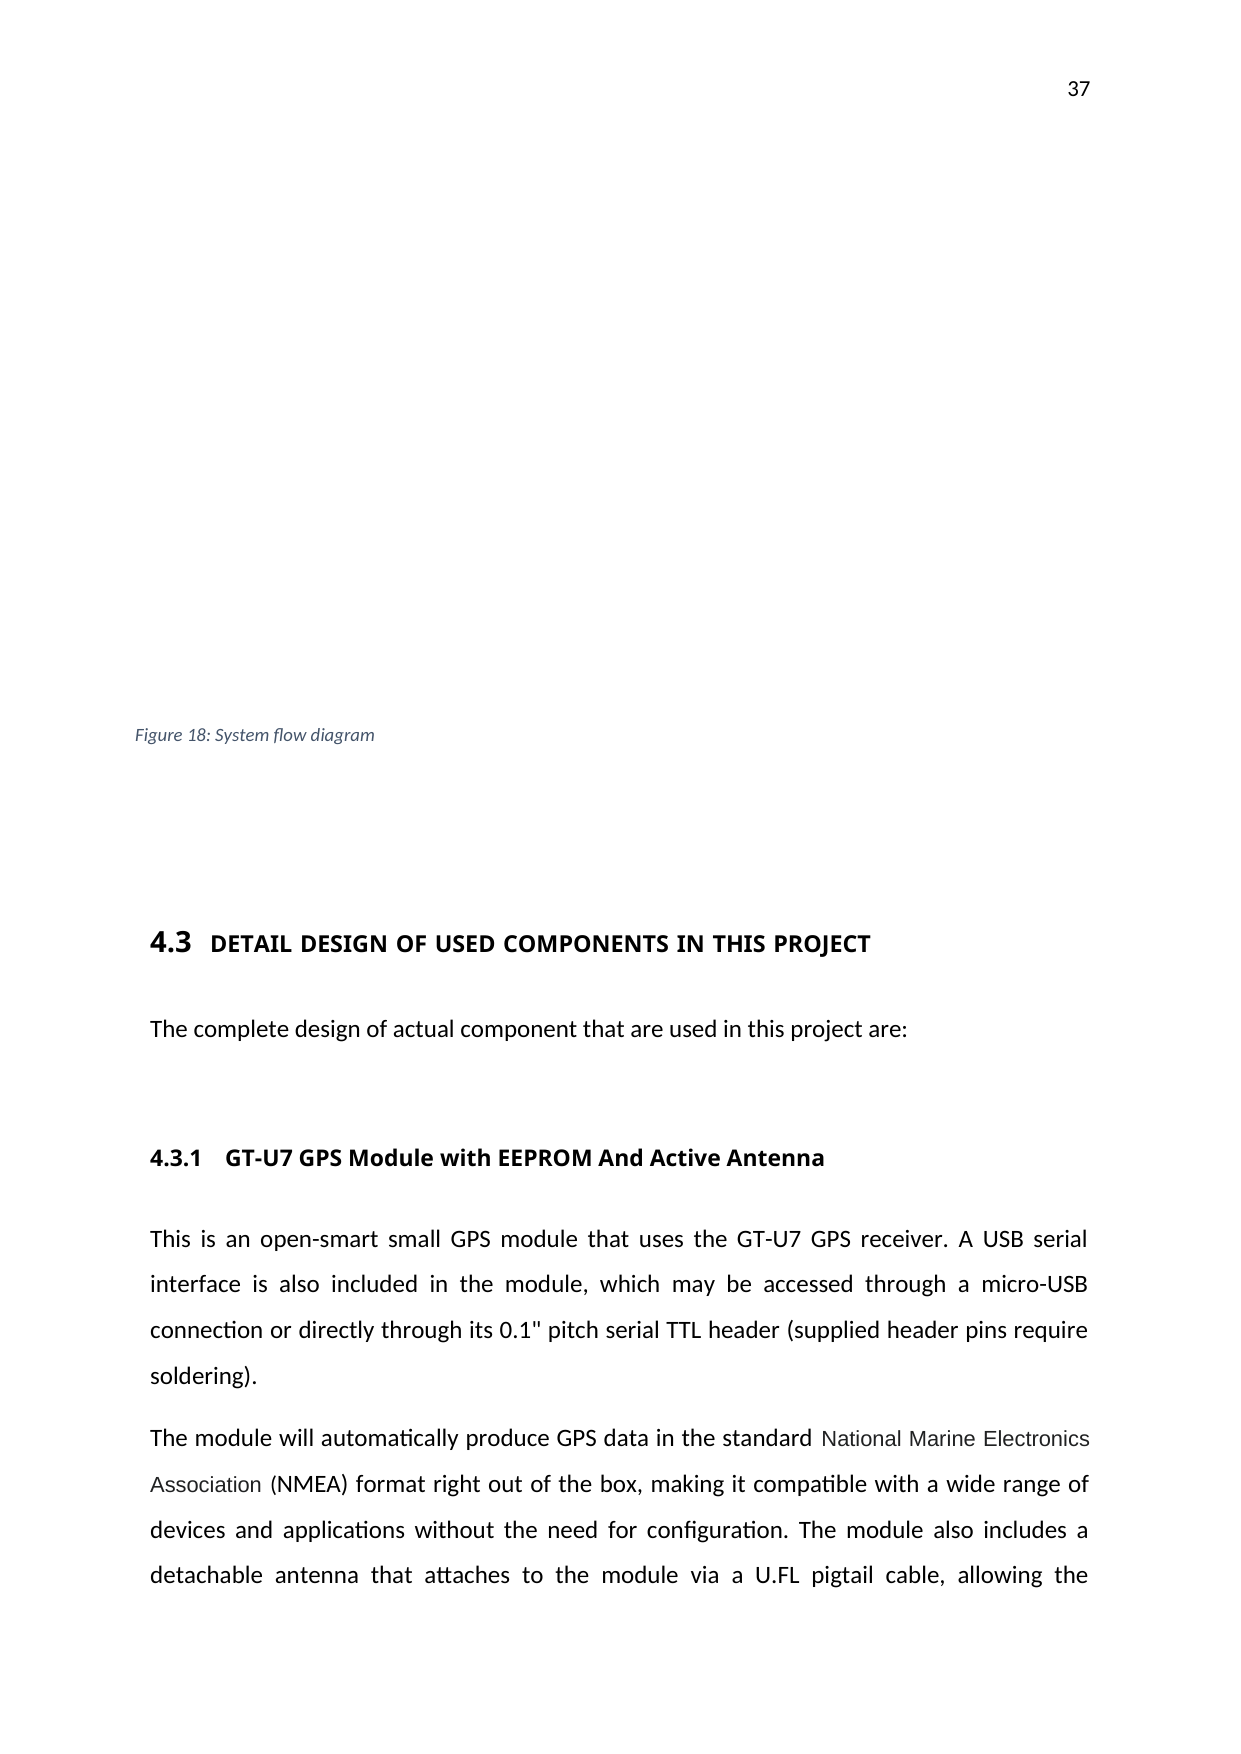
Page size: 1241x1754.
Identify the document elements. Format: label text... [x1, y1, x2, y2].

subtitle GT-U7 GPS Module with EEPROM And Active Antenna [150, 1142, 1090, 1173]
text This is an open-smart small GPS module that uses the GT-U7 GPS receiver. A USB serial interface is also included in the module, which may be accessed through a micro-USB connection or directly through its 0.1" pitch serial TTL header (supplied header pins require soldering). [150, 1223, 1090, 1391]
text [150, 1422, 1090, 1590]
text The complete design of actual component that are used in this project are: [150, 1013, 1090, 1044]
subtitle detail design of used components in this project [150, 921, 1090, 961]
